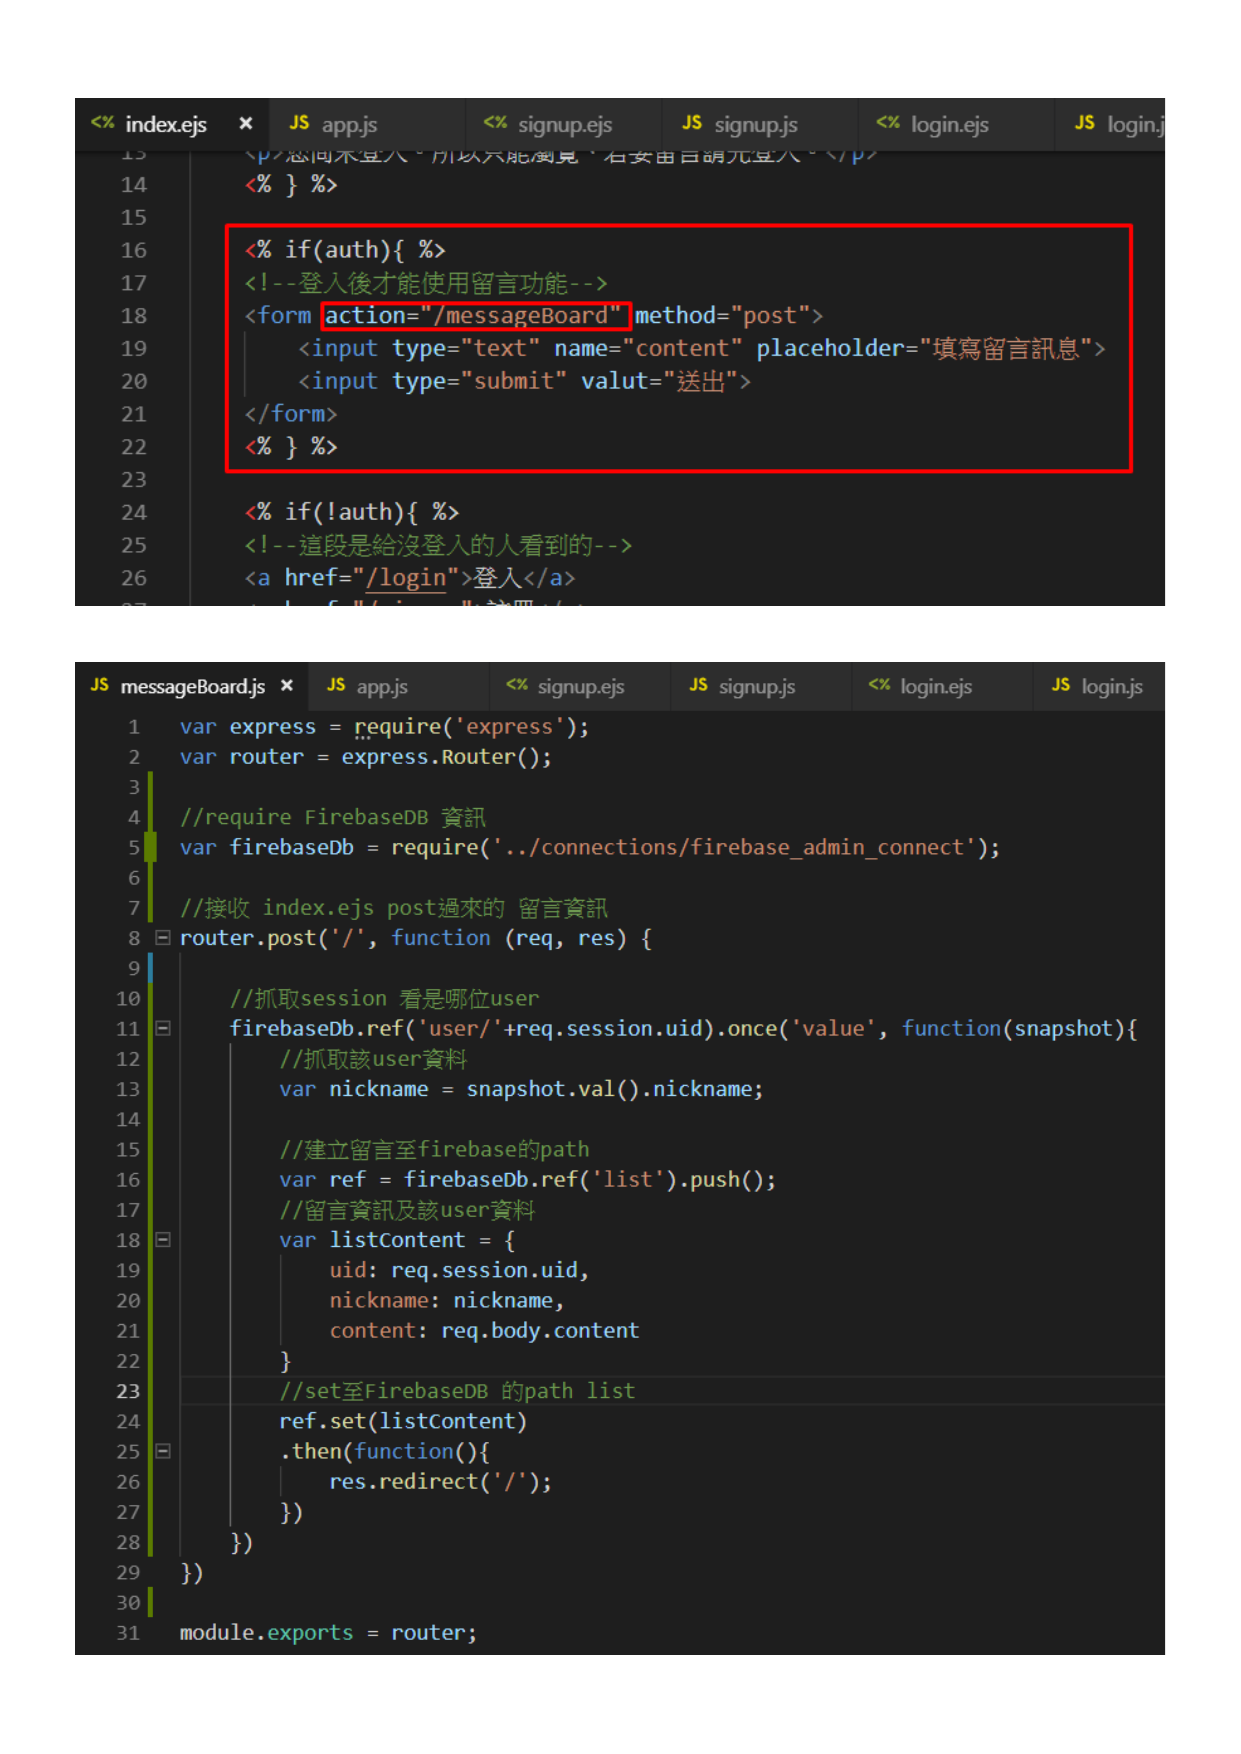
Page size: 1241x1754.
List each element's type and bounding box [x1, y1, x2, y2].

picture [75, 98, 1166, 606]
picture [75, 662, 1166, 1655]
